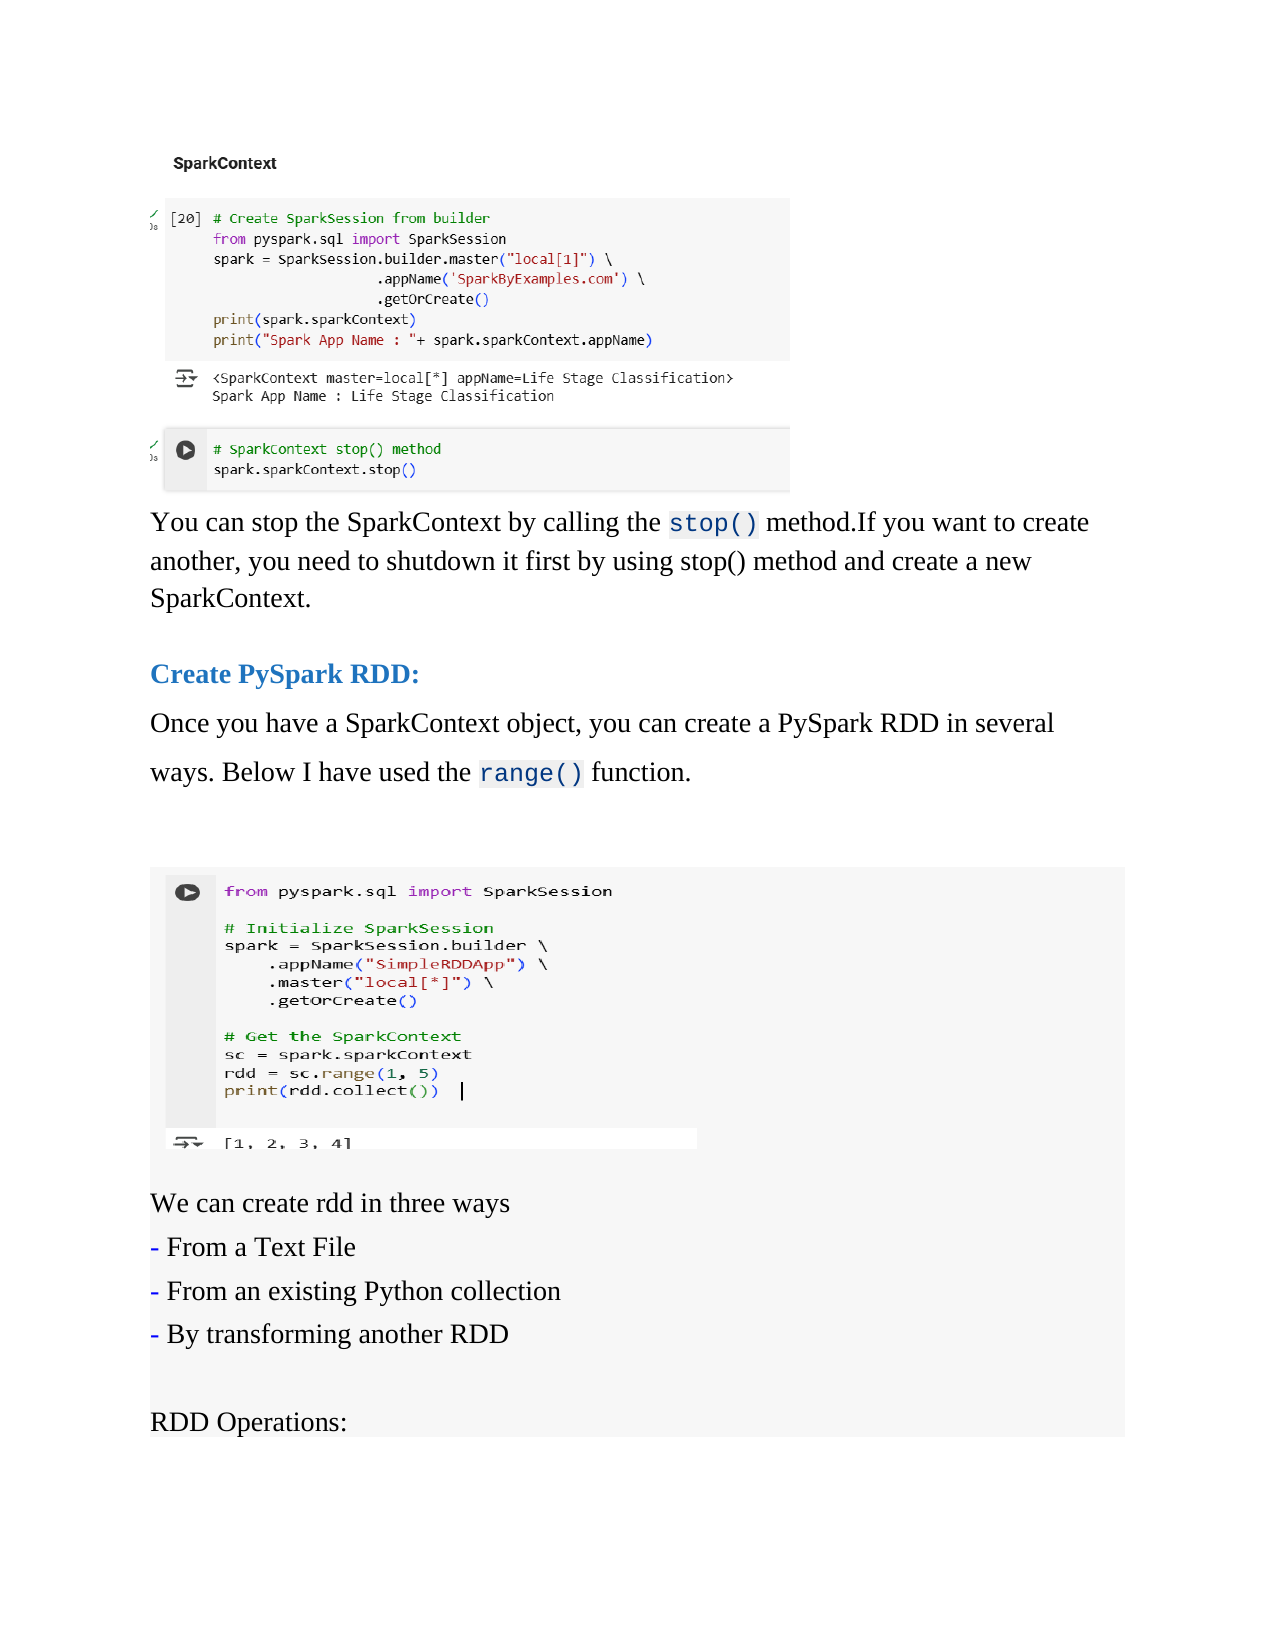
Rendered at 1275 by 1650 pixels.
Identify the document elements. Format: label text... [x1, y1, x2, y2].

text - By transforming another RDD [150, 1317, 1125, 1350]
text We can create rdd in three ways [150, 1187, 1125, 1219]
text Create PySpark RDD: Once you have a SparkContext object, you can create a PySpark RDD in several ways. Below I have used the range() function. [150, 658, 1125, 788]
text - From an existing Python collection [150, 1274, 1125, 1306]
text - From a Text File [150, 1230, 1125, 1263]
picture [165, 875, 697, 1149]
text RDD Operations: [150, 1405, 1125, 1437]
text You can stop the SparkContext by calling the stop() method.If you want to create another, you need to shutdown it first by using stop() method and create a new SparkContext. [150, 505, 1125, 613]
picture [150, 150, 790, 502]
